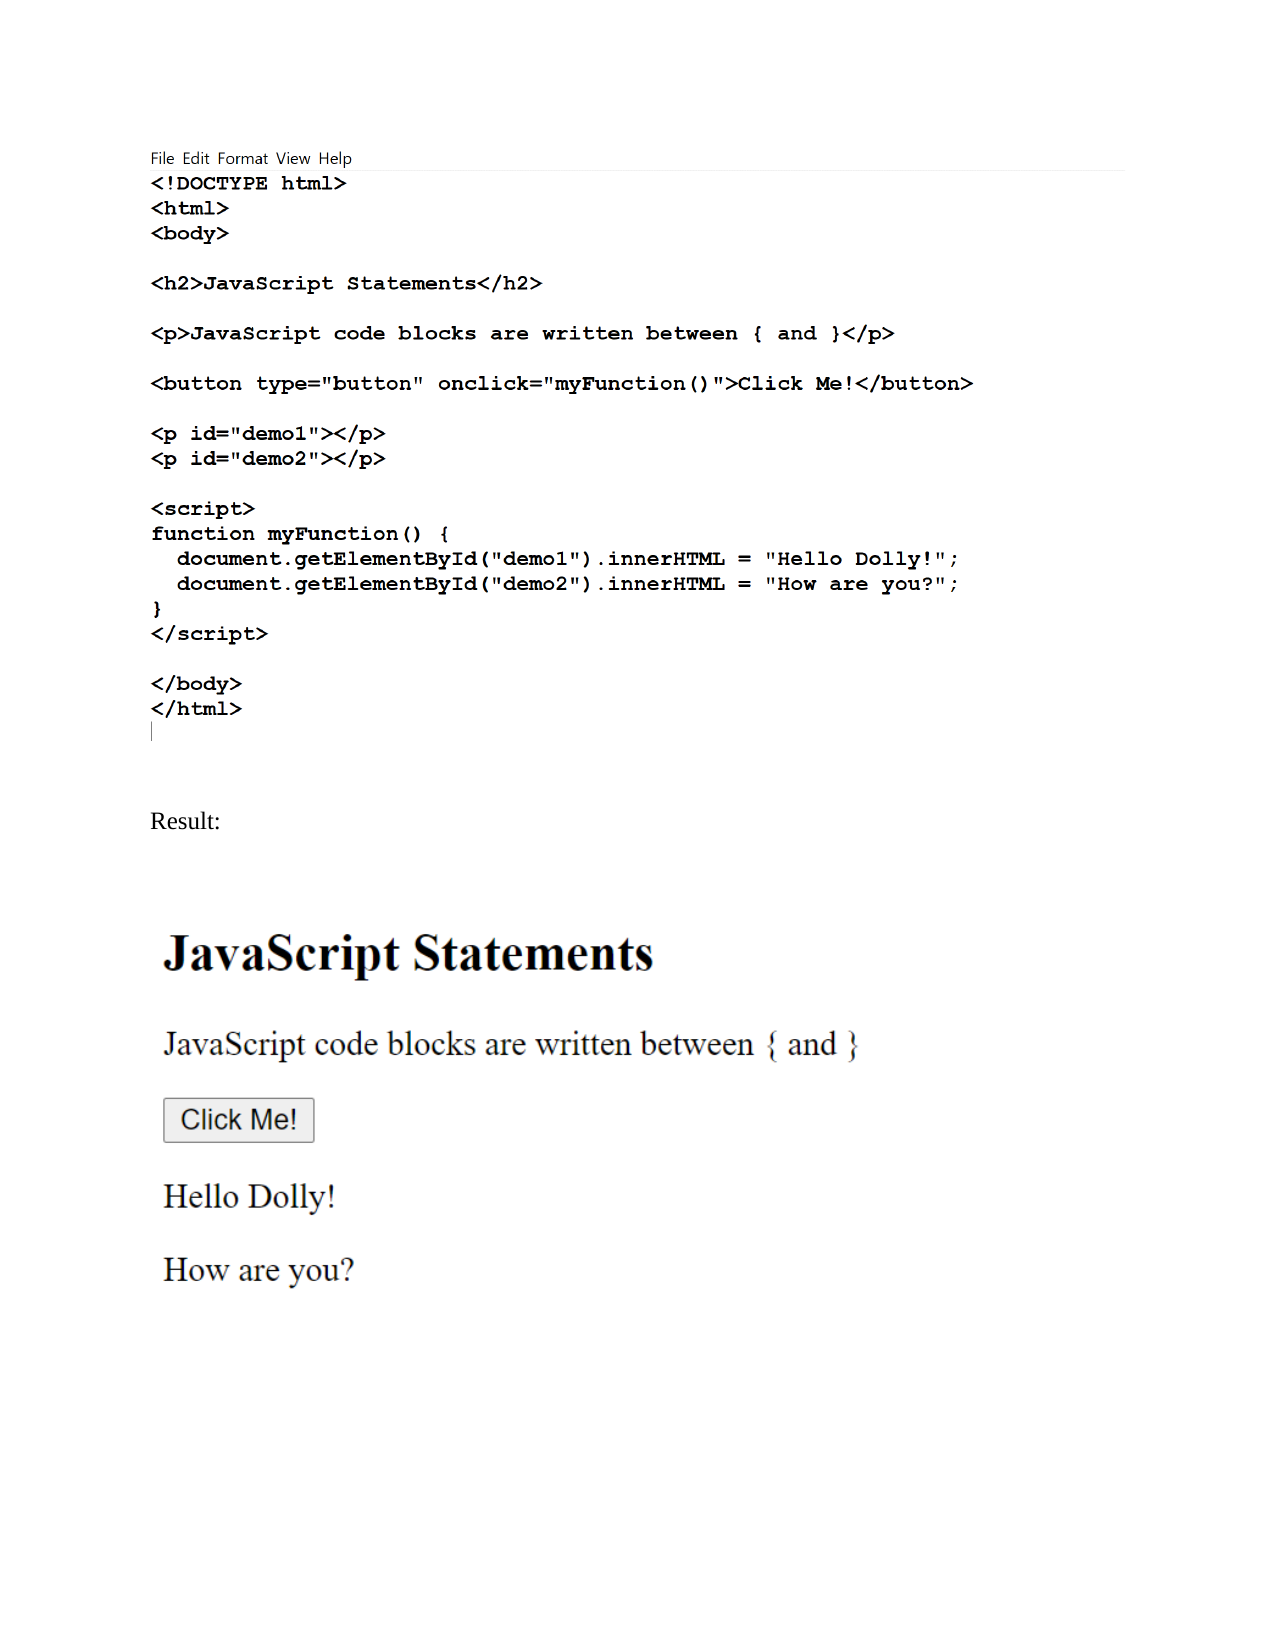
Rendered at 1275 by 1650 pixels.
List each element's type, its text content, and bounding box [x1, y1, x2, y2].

picture [150, 150, 1125, 741]
picture [150, 900, 911, 1314]
text Result: [150, 806, 1125, 835]
